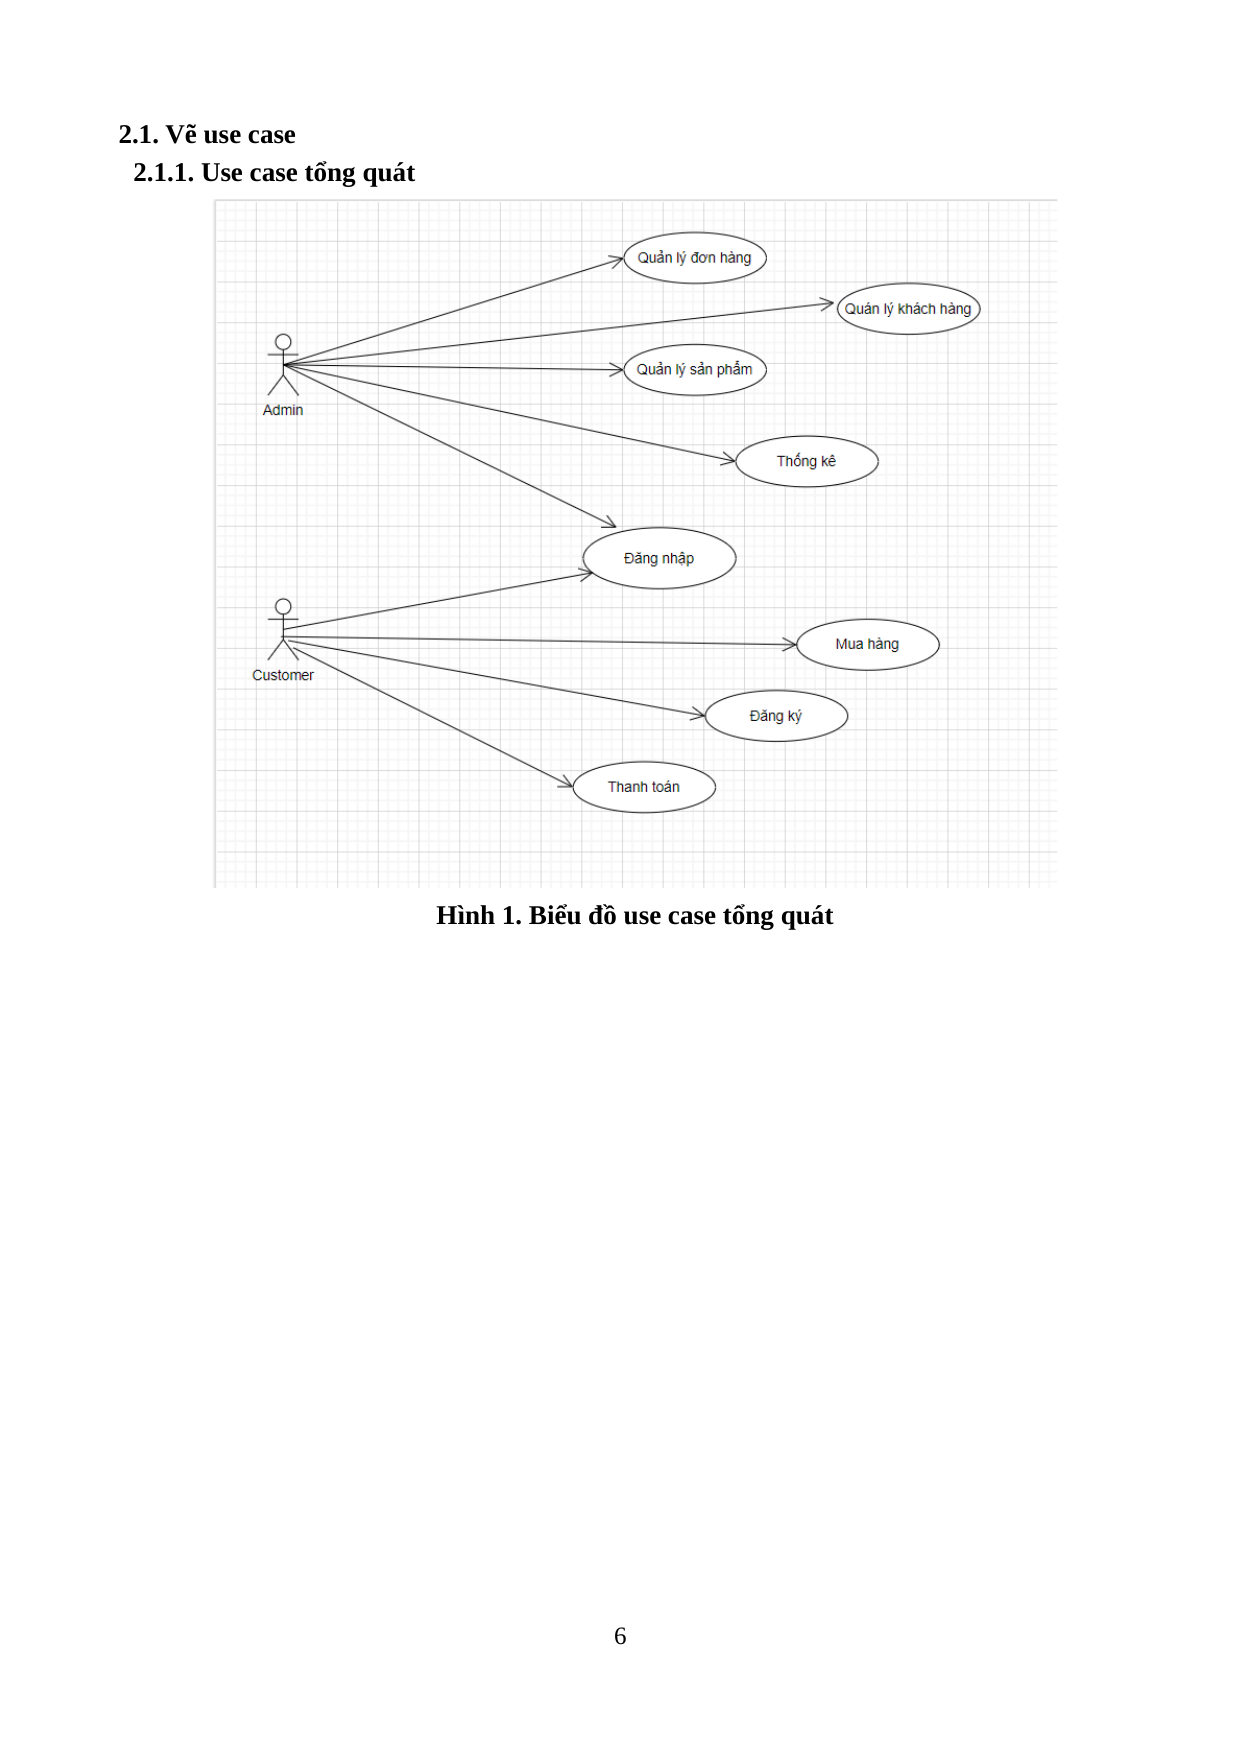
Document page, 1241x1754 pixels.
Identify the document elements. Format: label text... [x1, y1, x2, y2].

text Hình 1. Biểu đồ use case tổng quát [89, 899, 1152, 931]
subtitle 2.1. Vẽ use case [89, 118, 1152, 149]
subtitle 2.1.1. Use case tổng quát [89, 156, 1152, 187]
picture [212, 199, 1058, 888]
